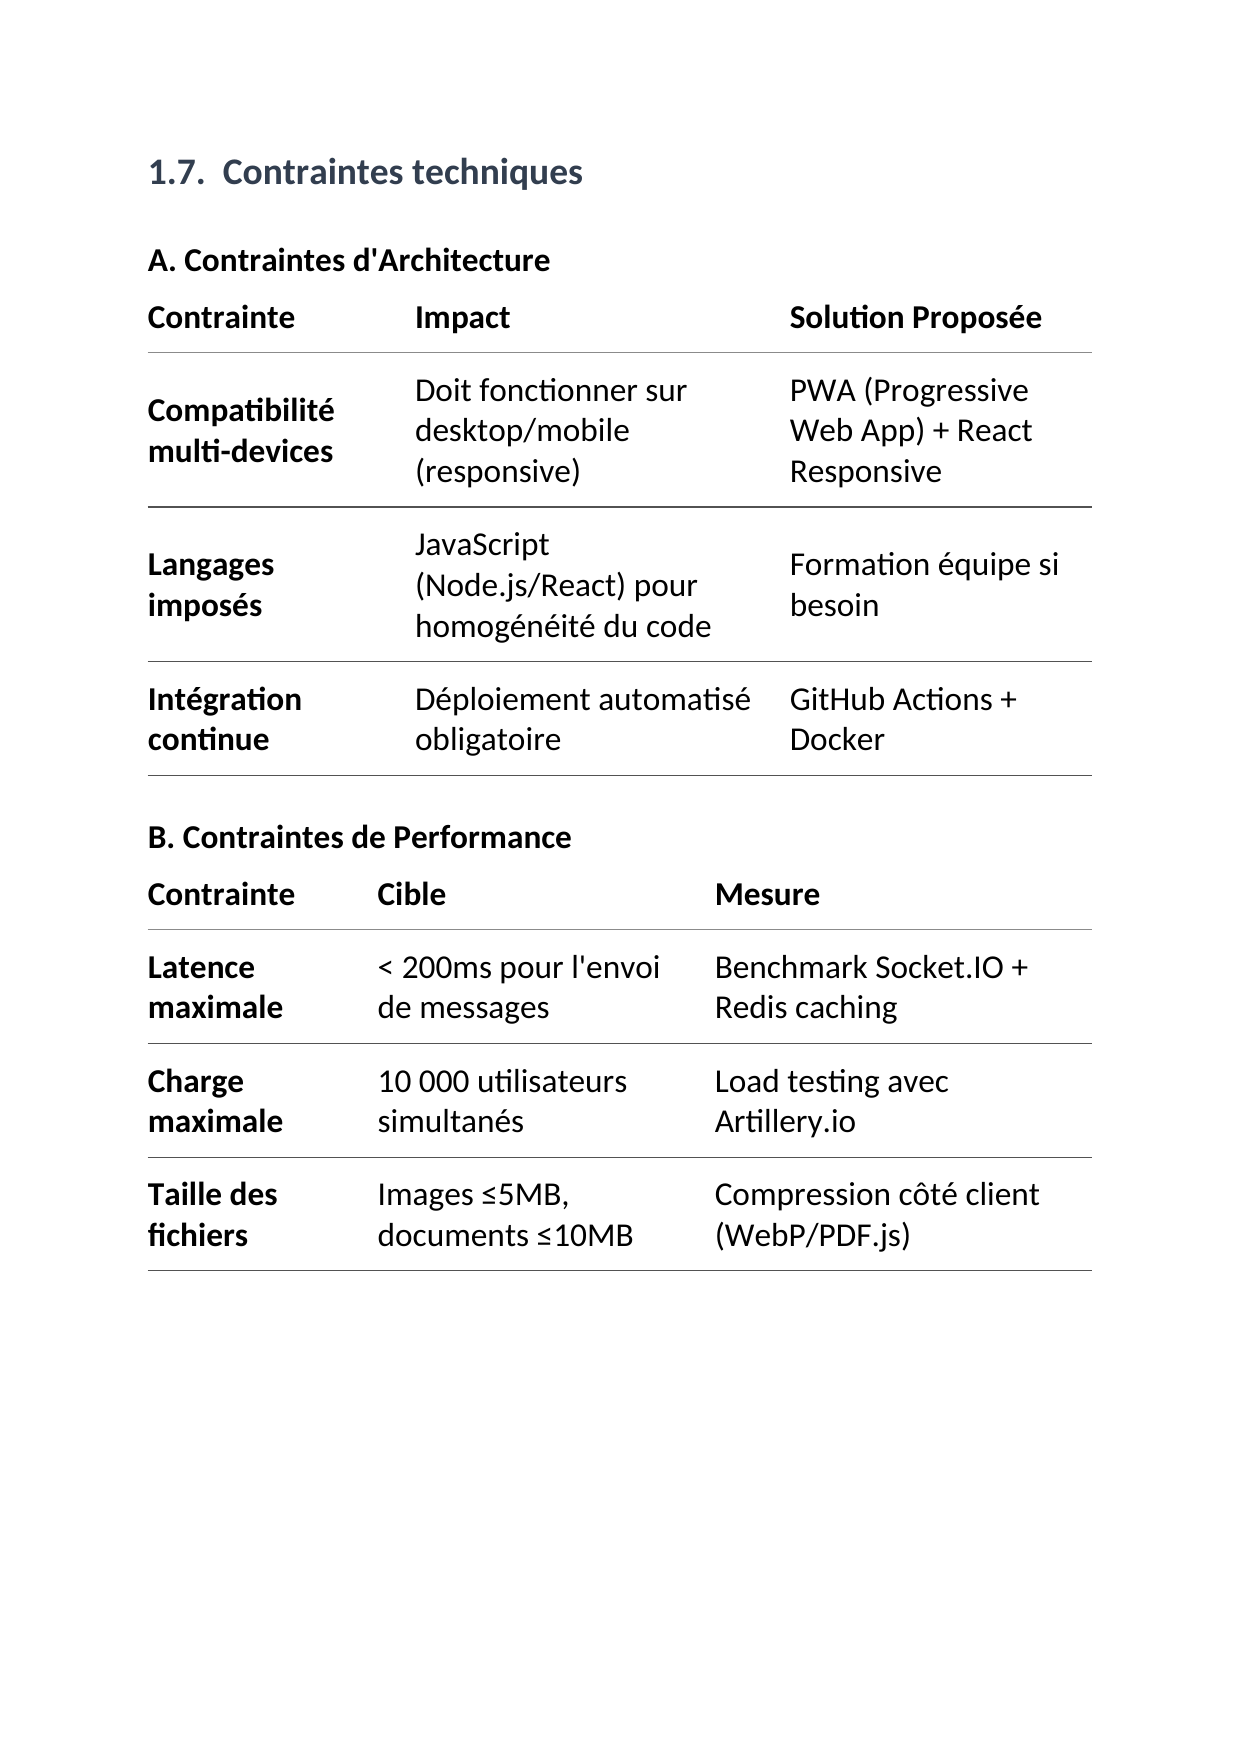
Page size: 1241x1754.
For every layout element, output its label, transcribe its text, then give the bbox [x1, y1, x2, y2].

table_cell Compression côté client (WebP/PDF.js) [699, 1158, 1092, 1270]
text A. Contraintes d'Architecture [148, 239, 1093, 280]
table_cell PWA (Progressive Web App) + React Responsive [774, 353, 1092, 506]
table_header Mesure [699, 857, 1092, 929]
table_cell Formation équipe si besoin [774, 508, 1092, 661]
table_cell Latence maximale [148, 930, 362, 1043]
table_cell JavaScript (Node.js/React) pour homogénéité du code [399, 508, 774, 661]
table_header Cible [362, 857, 699, 929]
table_cell 10 000 utilisateurs simultanés [362, 1044, 699, 1157]
table_header Solution Proposée [774, 280, 1092, 352]
table_cell Intégration continue [148, 662, 399, 775]
table_header Impact [399, 280, 774, 352]
table_cell Langages imposés [148, 508, 399, 661]
table_cell Load testing avec Artillery.io [699, 1044, 1092, 1157]
table_cell Images ≤5MB, documents ≤10MB [362, 1158, 699, 1270]
table_cell Taille des fichiers [148, 1158, 362, 1270]
table_cell Doit fonctionner sur desktop/mobile (responsive) [399, 353, 774, 506]
text B. Contraintes de Performance [148, 816, 1093, 857]
table_cell Compatibilité multi-devices [148, 353, 399, 506]
table_cell Benchmark Socket.IO + Redis caching [699, 930, 1092, 1043]
table_header Contrainte [148, 857, 362, 929]
table_header Contrainte [148, 280, 399, 352]
table_cell GitHub Actions + Docker [774, 662, 1092, 775]
table_cell < 200ms pour l'envoi de messages [362, 930, 699, 1043]
table_cell Déploiement automatisé obligatoire [399, 662, 774, 775]
table_cell Charge maximale [148, 1044, 362, 1157]
list Contraintes techniques [148, 148, 1093, 193]
